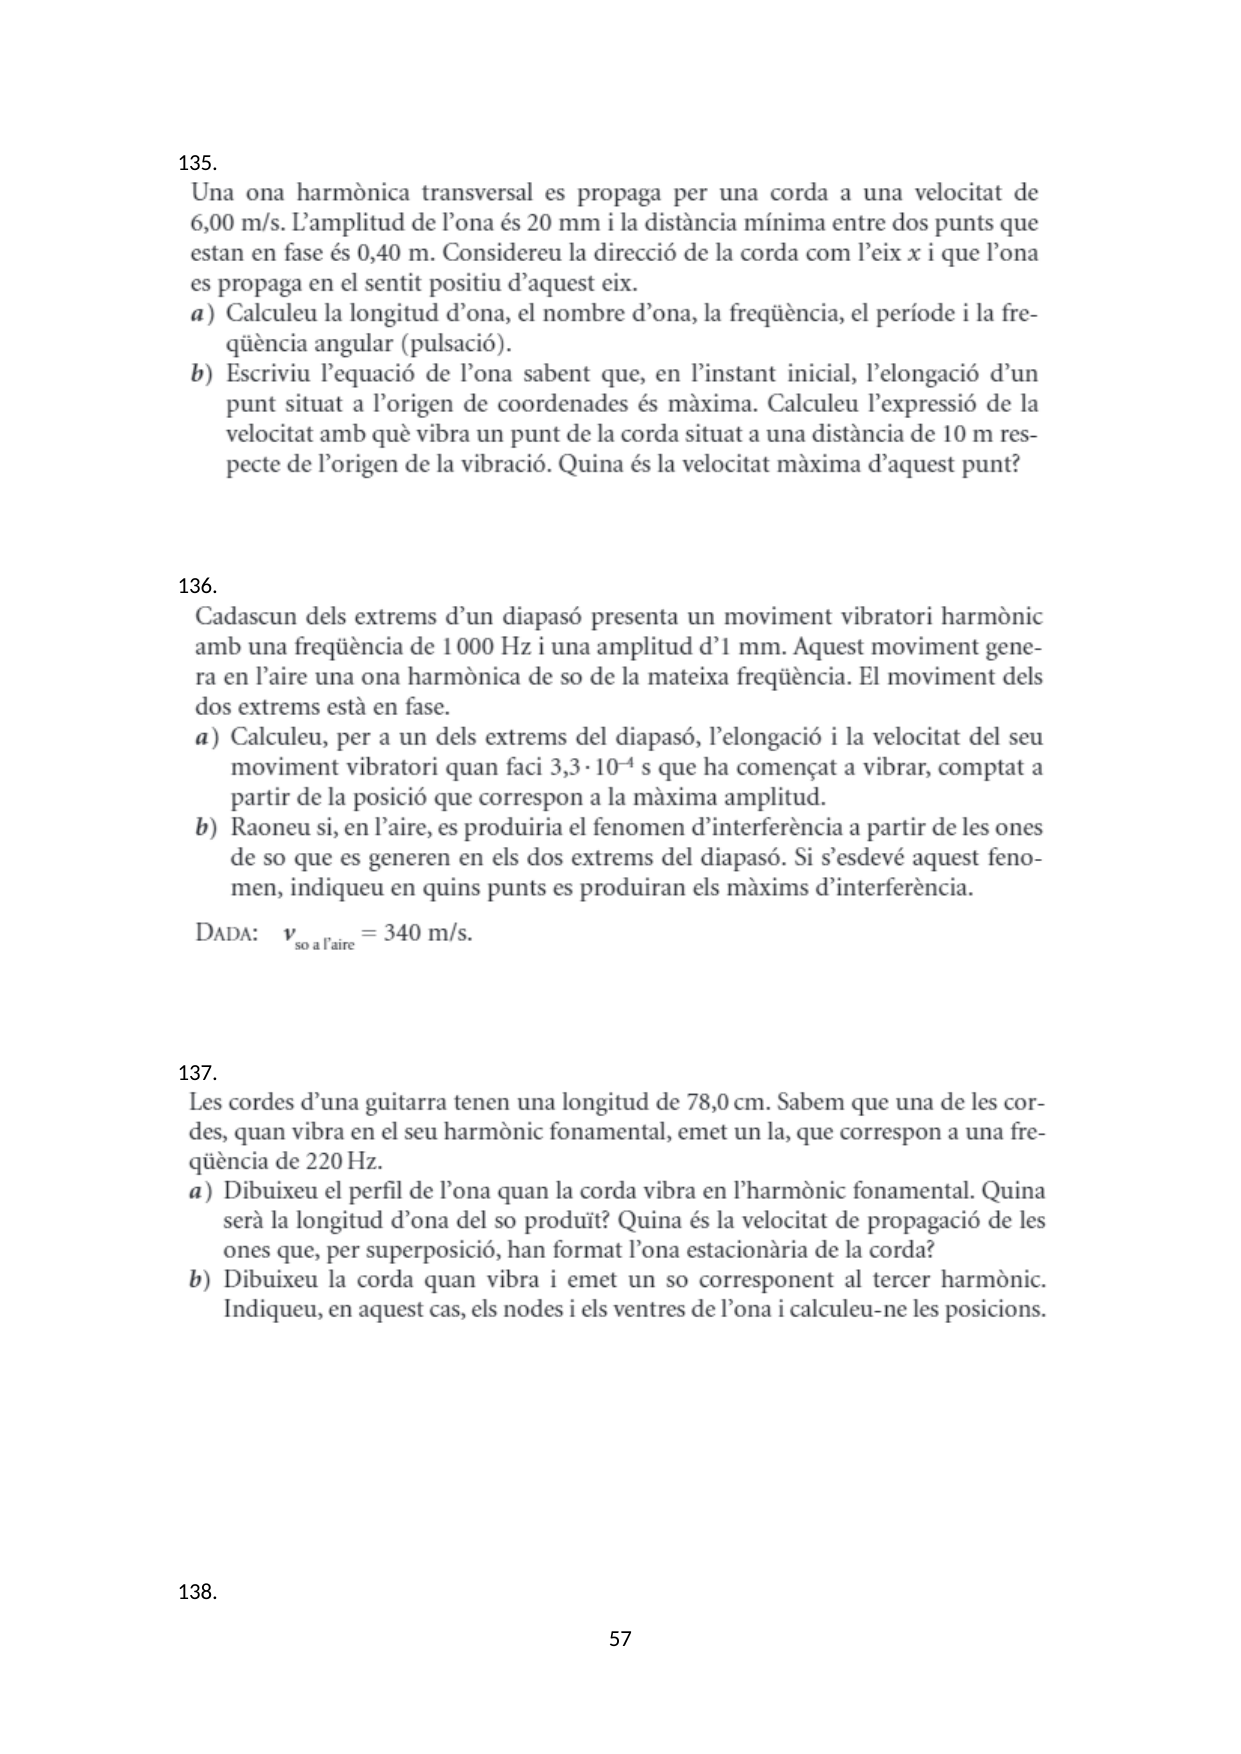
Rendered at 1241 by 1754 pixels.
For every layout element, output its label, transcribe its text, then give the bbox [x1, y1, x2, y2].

picture [177, 599, 1063, 974]
text 138. [177, 1577, 1063, 1605]
picture [177, 1085, 1063, 1354]
text 135. [177, 148, 1063, 175]
picture [177, 175, 1063, 516]
text 136. [177, 571, 1063, 599]
text 137. [177, 1058, 1063, 1085]
